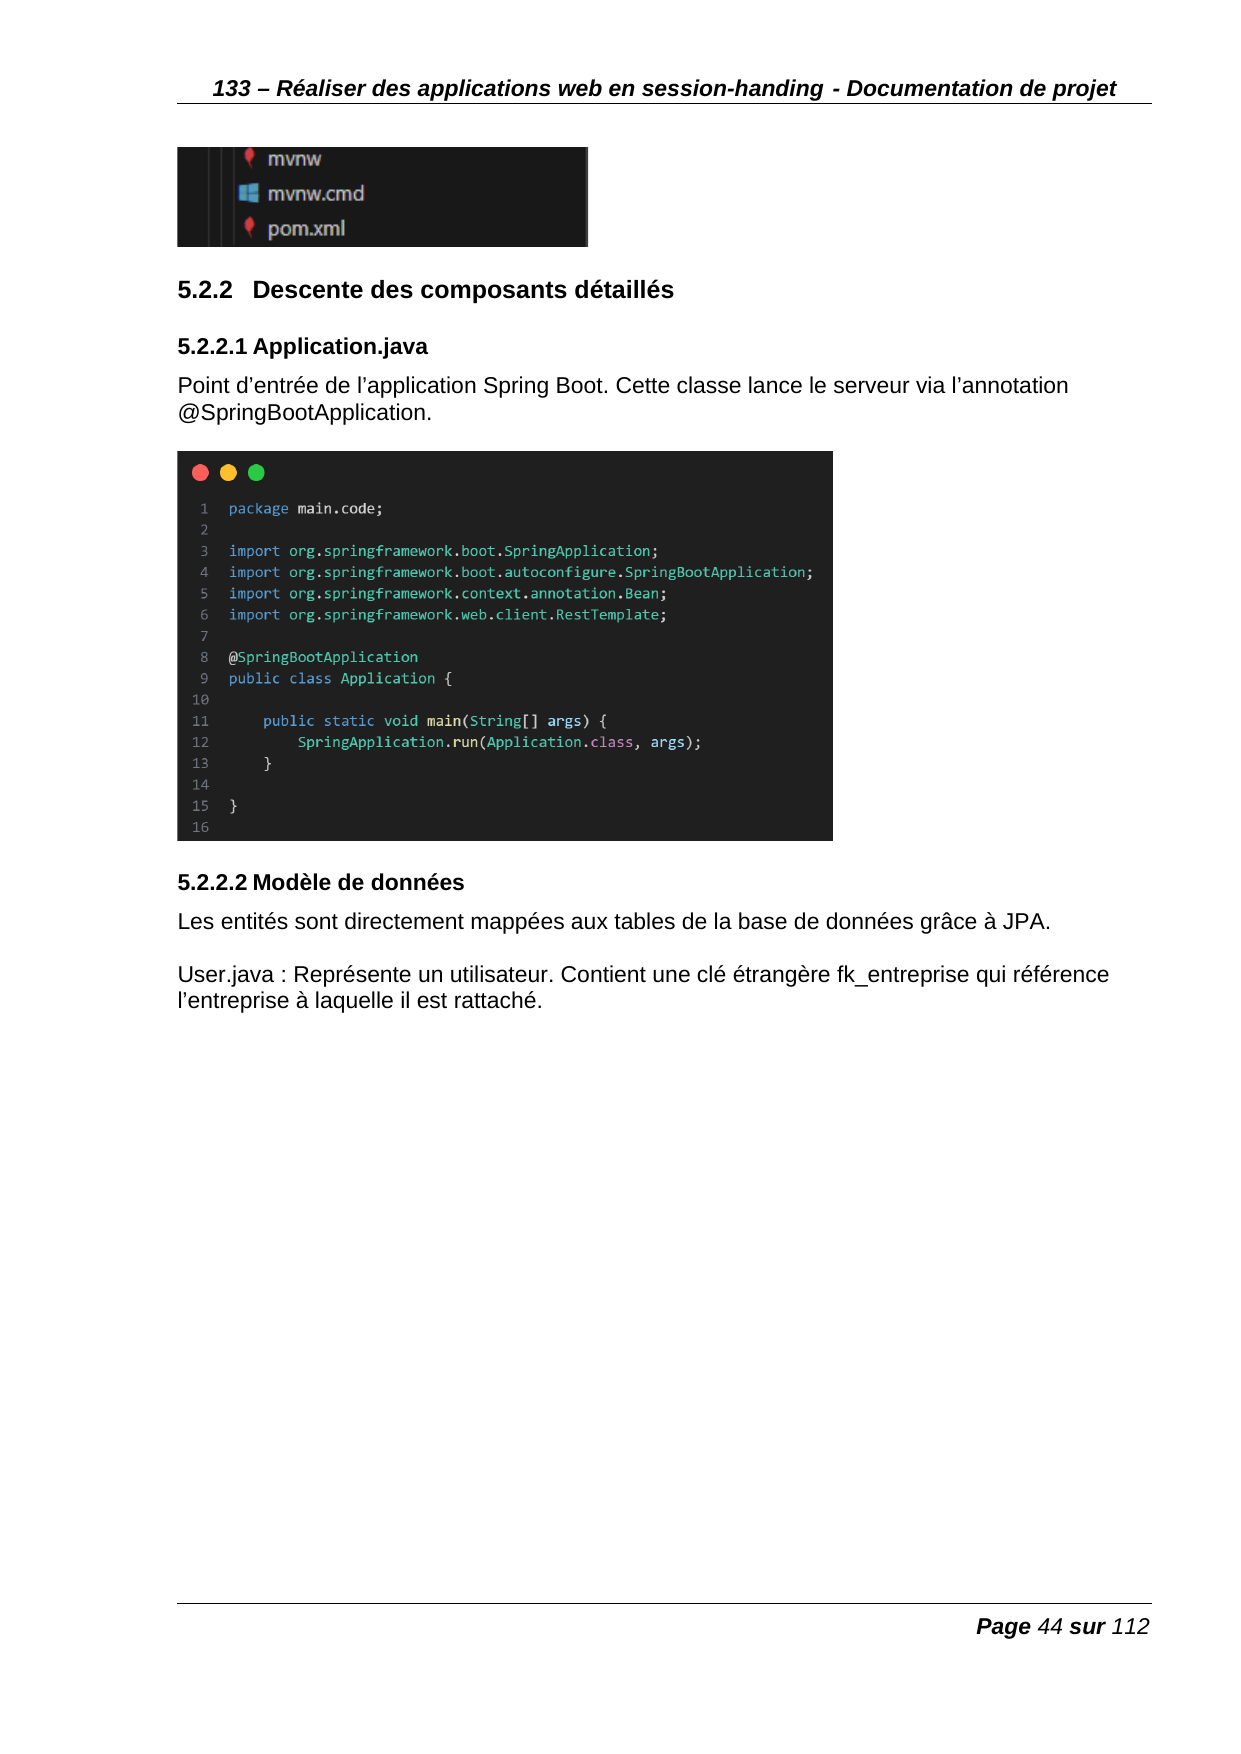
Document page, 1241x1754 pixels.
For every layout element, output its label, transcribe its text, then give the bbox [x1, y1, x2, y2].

subtitle Modèle de données [177, 869, 1152, 896]
picture [177, 451, 833, 841]
text Point d’entrée de l’application Spring Boot. Cette classe lance le serveur via l’annotation @SpringBootApplication. [177, 372, 1152, 425]
subtitle Descente des composants détaillés [177, 275, 1152, 304]
picture [177, 147, 589, 247]
text User.java : Représente un utilisateur. Contient une clé étrangère fk_entreprise qui référence l’entreprise à laquelle il est rattaché. [177, 961, 1152, 1013]
subtitle Application.java [177, 333, 1152, 359]
text Les entités sont directement mappées aux tables de la base de données grâce à JPA. [177, 908, 1152, 934]
